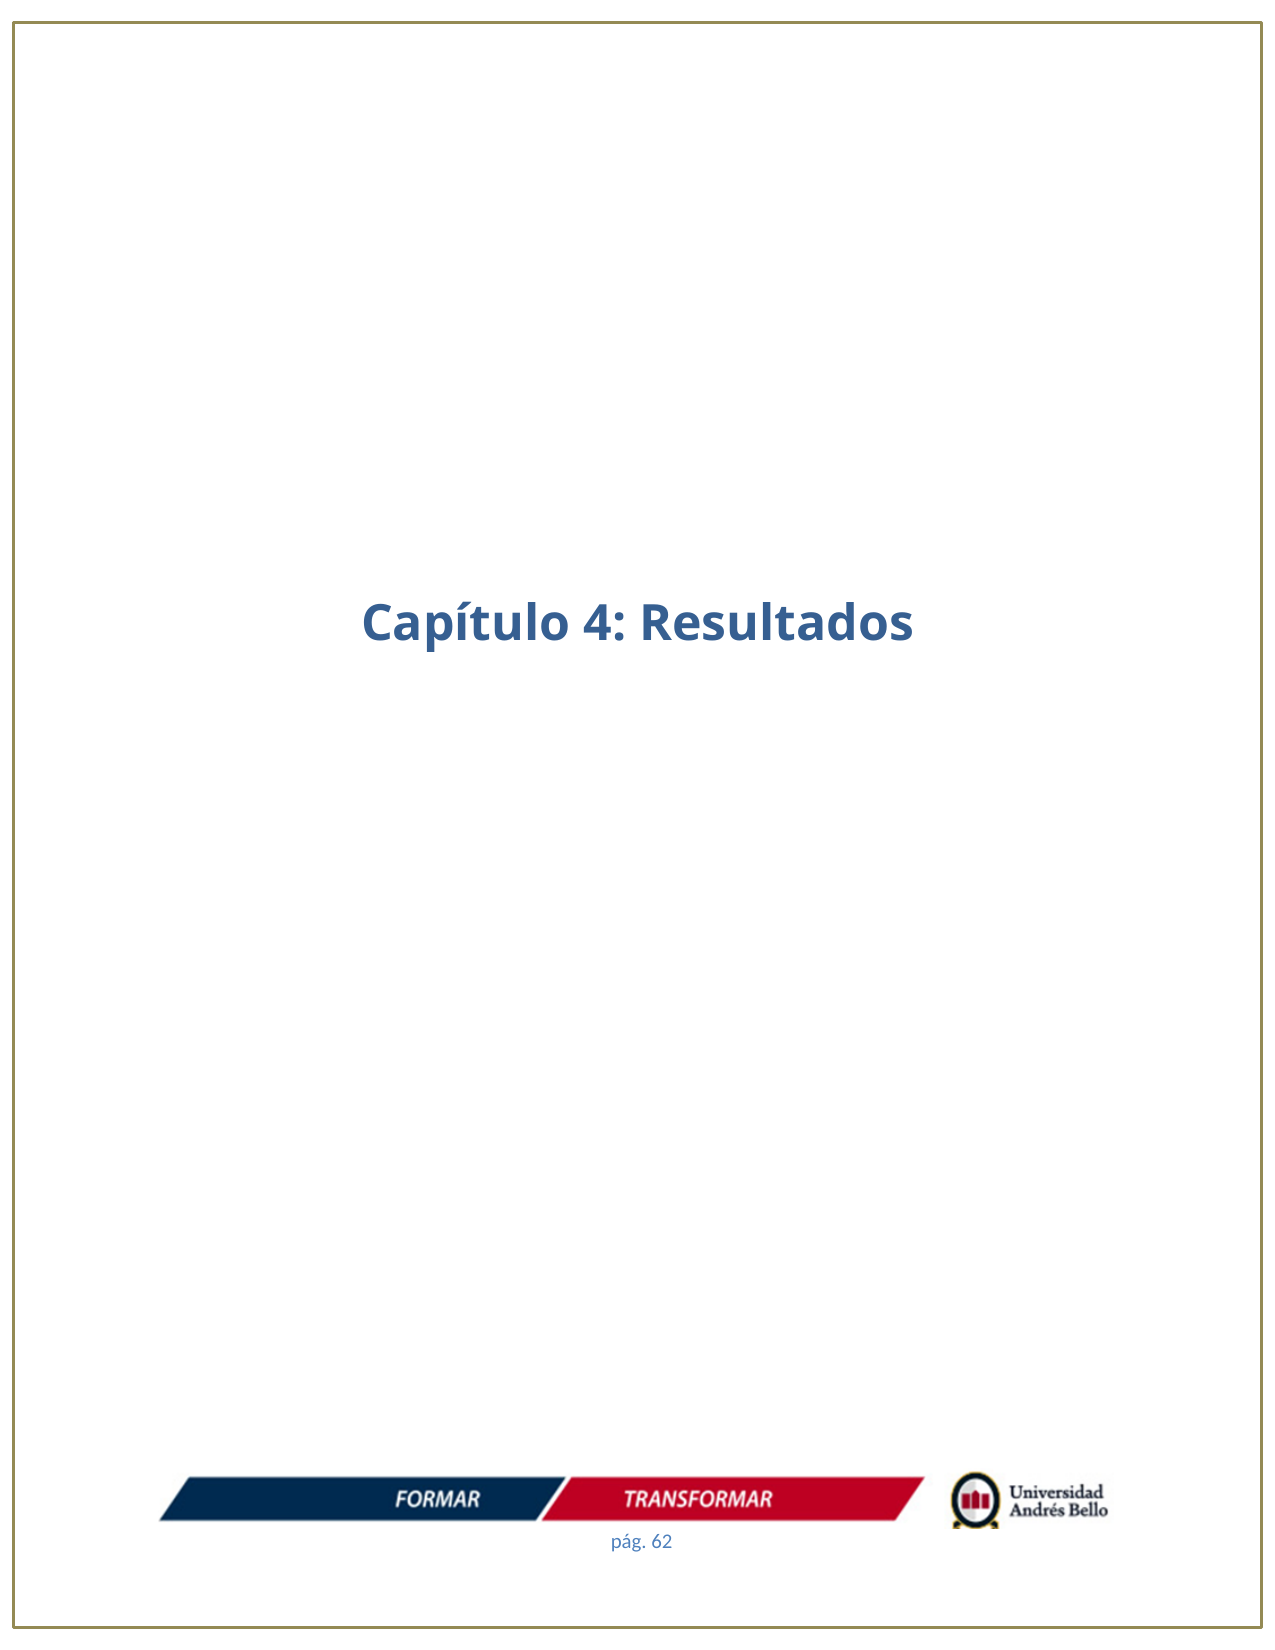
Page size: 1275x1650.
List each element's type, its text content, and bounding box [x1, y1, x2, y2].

title Capítulo 4: Resultados [150, 587, 1125, 655]
picture [157, 1468, 1133, 1529]
